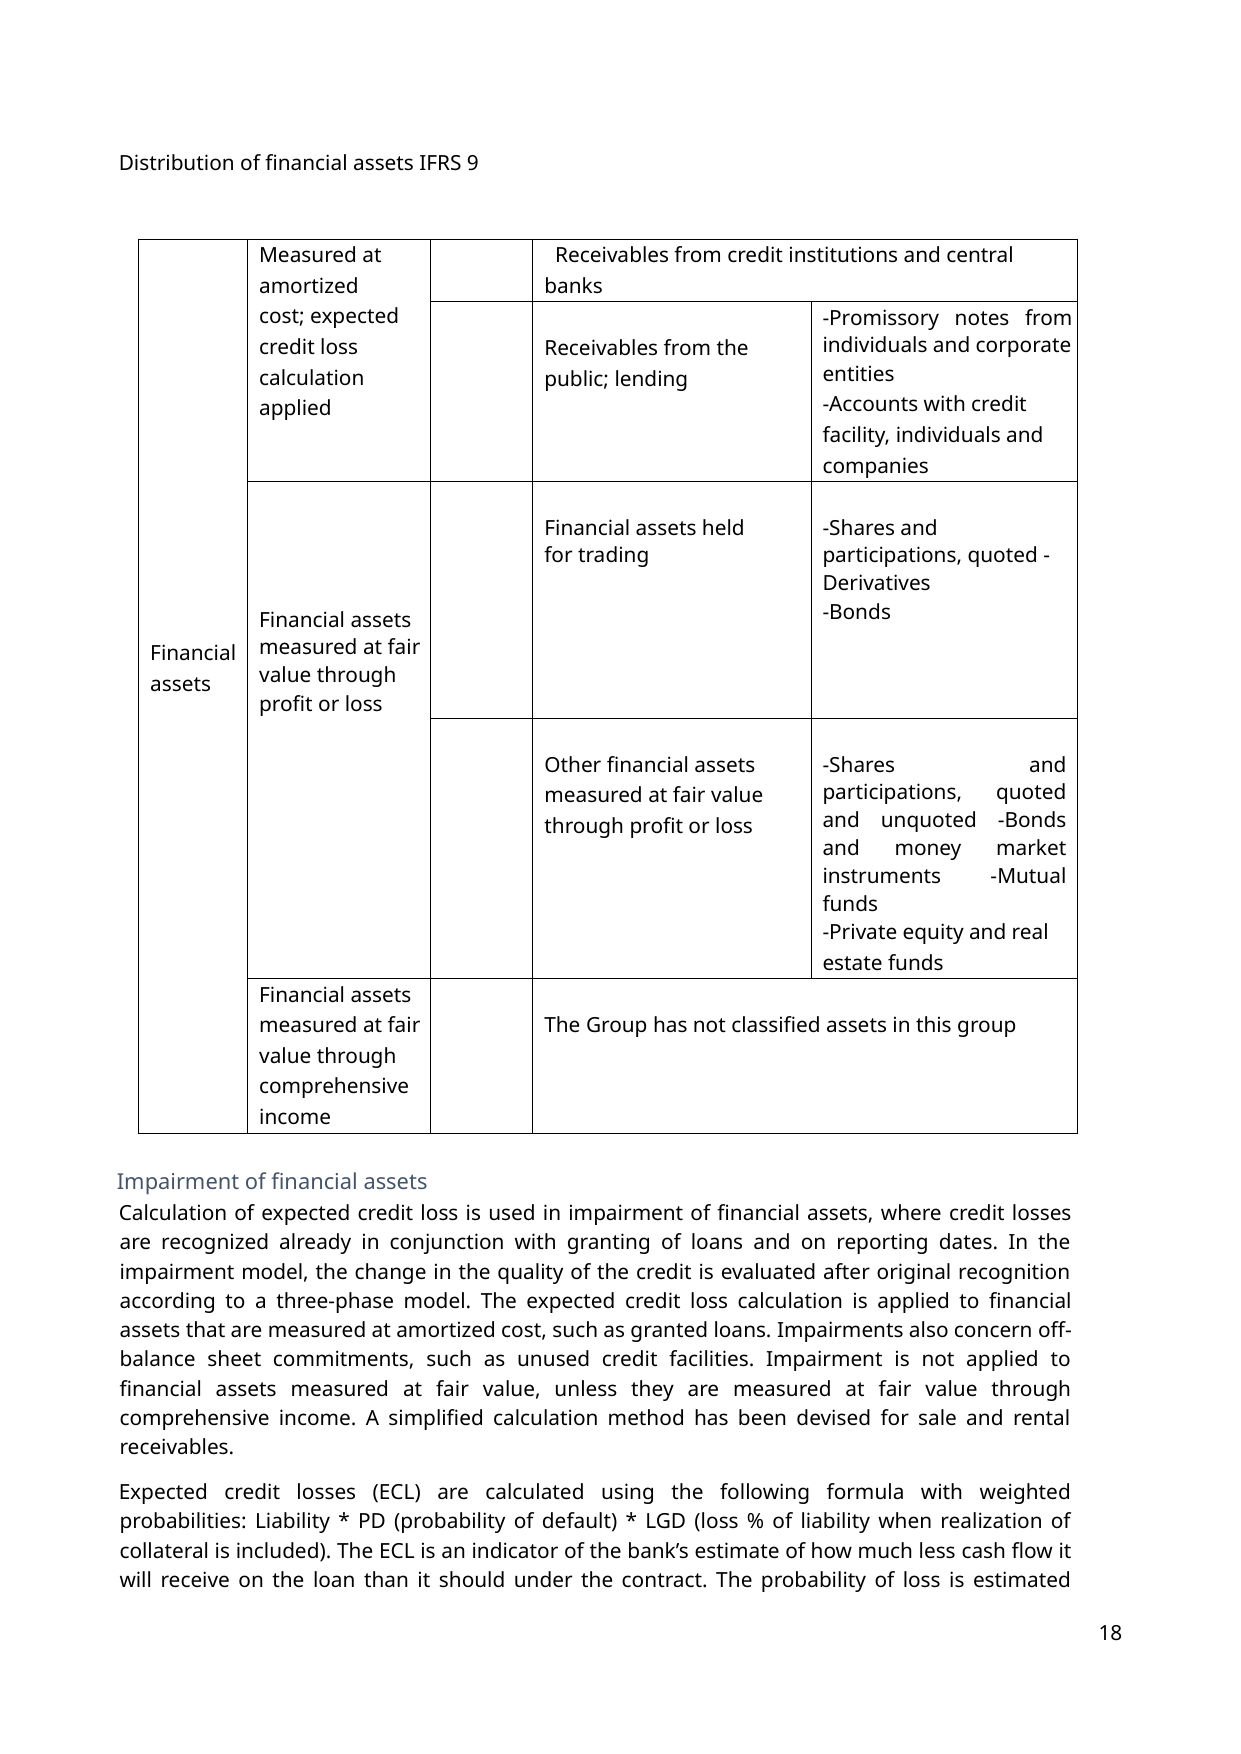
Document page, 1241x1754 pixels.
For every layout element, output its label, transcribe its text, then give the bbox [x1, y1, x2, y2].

table_cell -Shares and participations, quoted -Derivatives -Bonds [812, 482, 1077, 718]
table_header Receivables from credit institutions and central banks [533, 240, 1077, 301]
table_cell Financial assets measured at fair value through profit or loss [248, 482, 430, 978]
text Calculation of expected credit loss is used in impairment of financial assets, where credit losses are recognized already in conjunction with granting of loans and on reporting dates. In the impairment model, the change in the quality of the credit is evaluated after original recognition according to a three-phase model. The expected credit loss calculation is applied to financial assets that are measured at amortized cost, such as granted loans. Impairments also concern off-balance sheet commitments, such as unused credit facilities. Impairment is not applied to financial assets measured at fair value, unless they are measured at fair value through comprehensive income. A simplified calculation method has been devised for sale and rental receivables. [118, 1198, 1072, 1461]
table_header Measured at amortized cost; expected credit loss calculation applied [248, 240, 430, 481]
table_cell -Promissory notes from individuals and corporate entities -Accounts with credit facility, individuals and companies [812, 302, 1077, 481]
table_header Financial assets [139, 240, 247, 1133]
table_cell -Shares and participations, quoted and unquoted -Bonds and money market instruments -Mutual funds -Private equity and real estate funds [812, 719, 1077, 978]
text Distribution of financial assets IFRS 9 [118, 148, 1072, 176]
table_cell [431, 979, 532, 1133]
table_cell Financial assets measured at fair value through comprehensive income [248, 979, 430, 1133]
table_cell [431, 482, 532, 718]
table_cell [431, 719, 532, 978]
table_cell [431, 302, 532, 481]
table_header [431, 240, 532, 301]
subtitle Impairment of financial assets [117, 1166, 1121, 1196]
table_cell The Group has not classified assets in this group [533, 979, 1077, 1133]
table_cell Receivables from the public; lending [533, 302, 811, 481]
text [118, 1477, 1072, 1594]
table_cell Other financial assets measured at fair value through profit or loss [533, 719, 811, 978]
table_cell Financial assets held for trading [533, 482, 811, 718]
